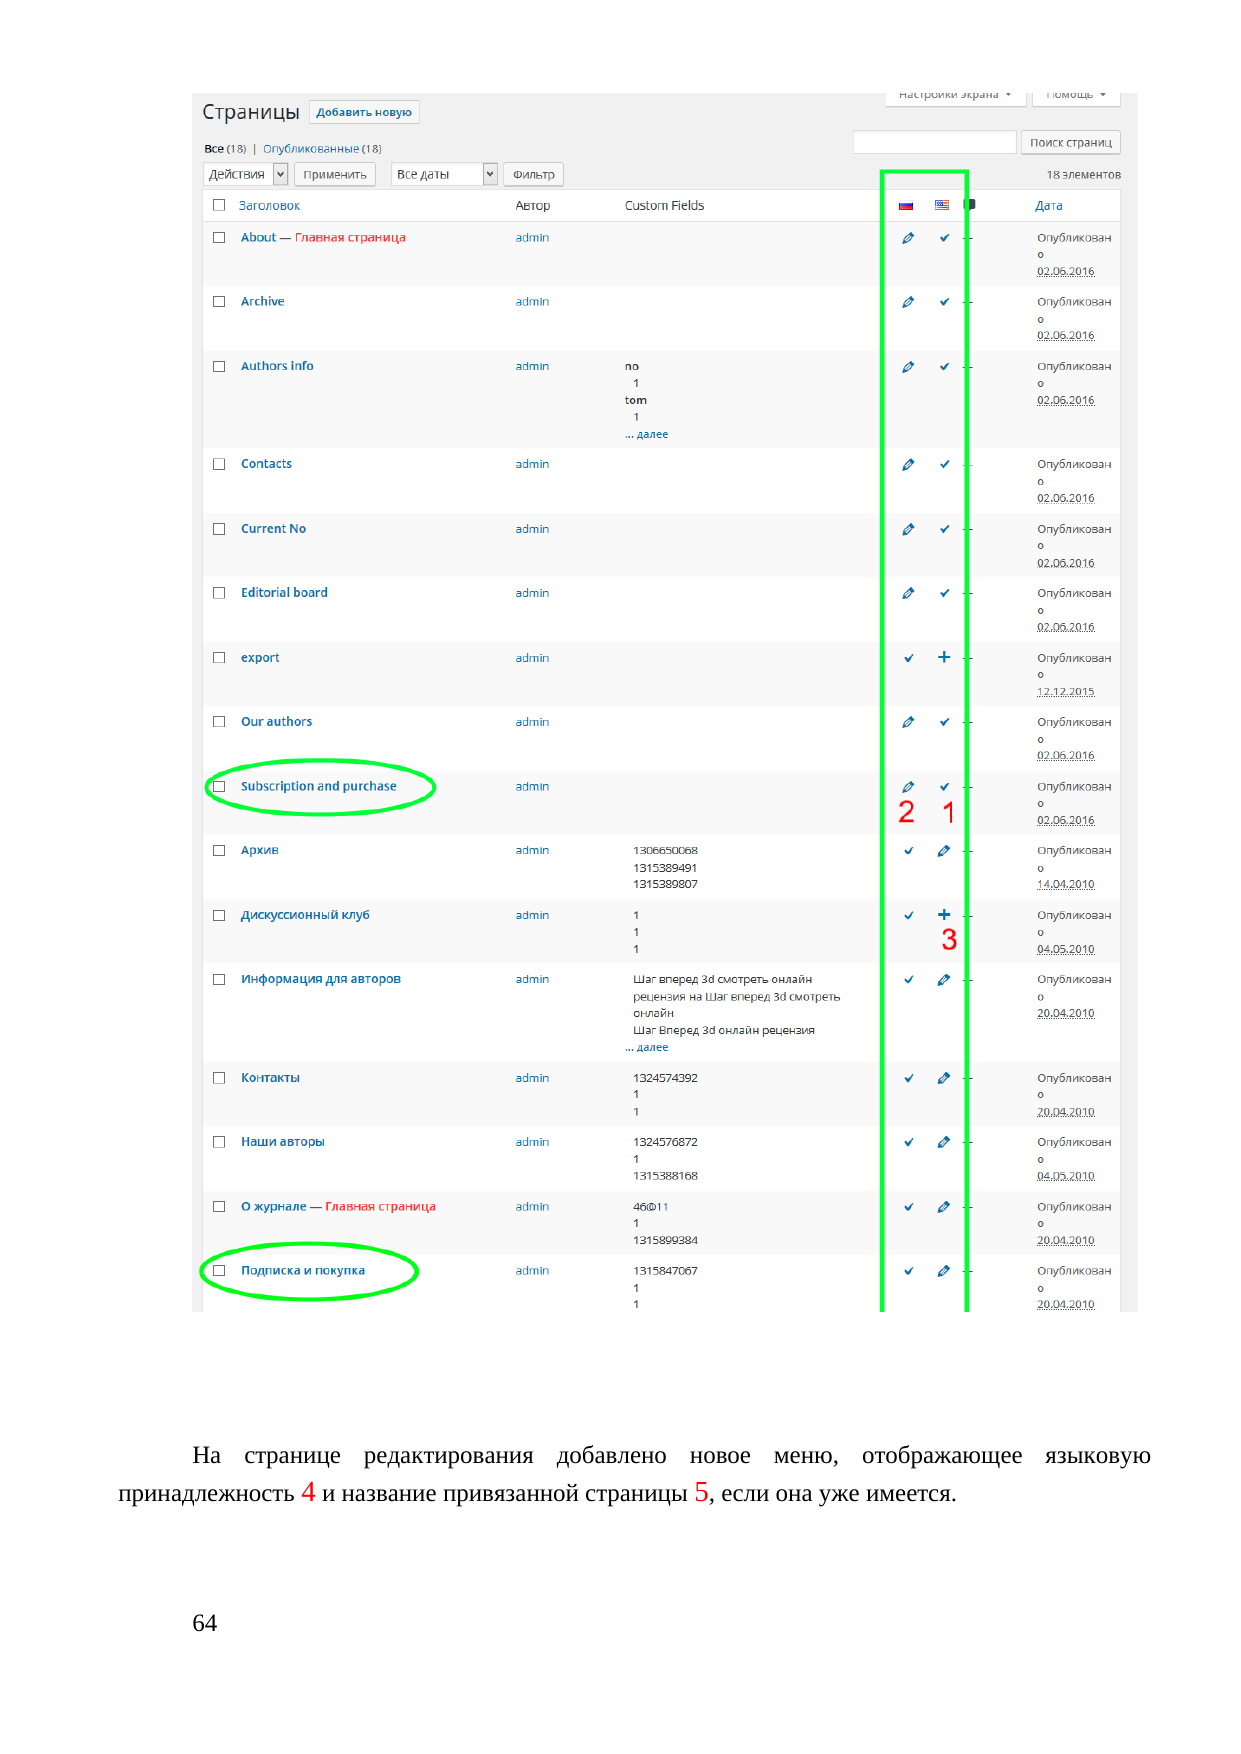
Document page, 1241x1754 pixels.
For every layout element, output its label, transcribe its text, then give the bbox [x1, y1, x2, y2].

picture [192, 93, 1138, 1312]
text На странице редактирования добавлено новое меню, отображающее языковую принадлежность 4 и название привязанной страницы 5, если она уже имеется. [118, 1440, 1152, 1507]
